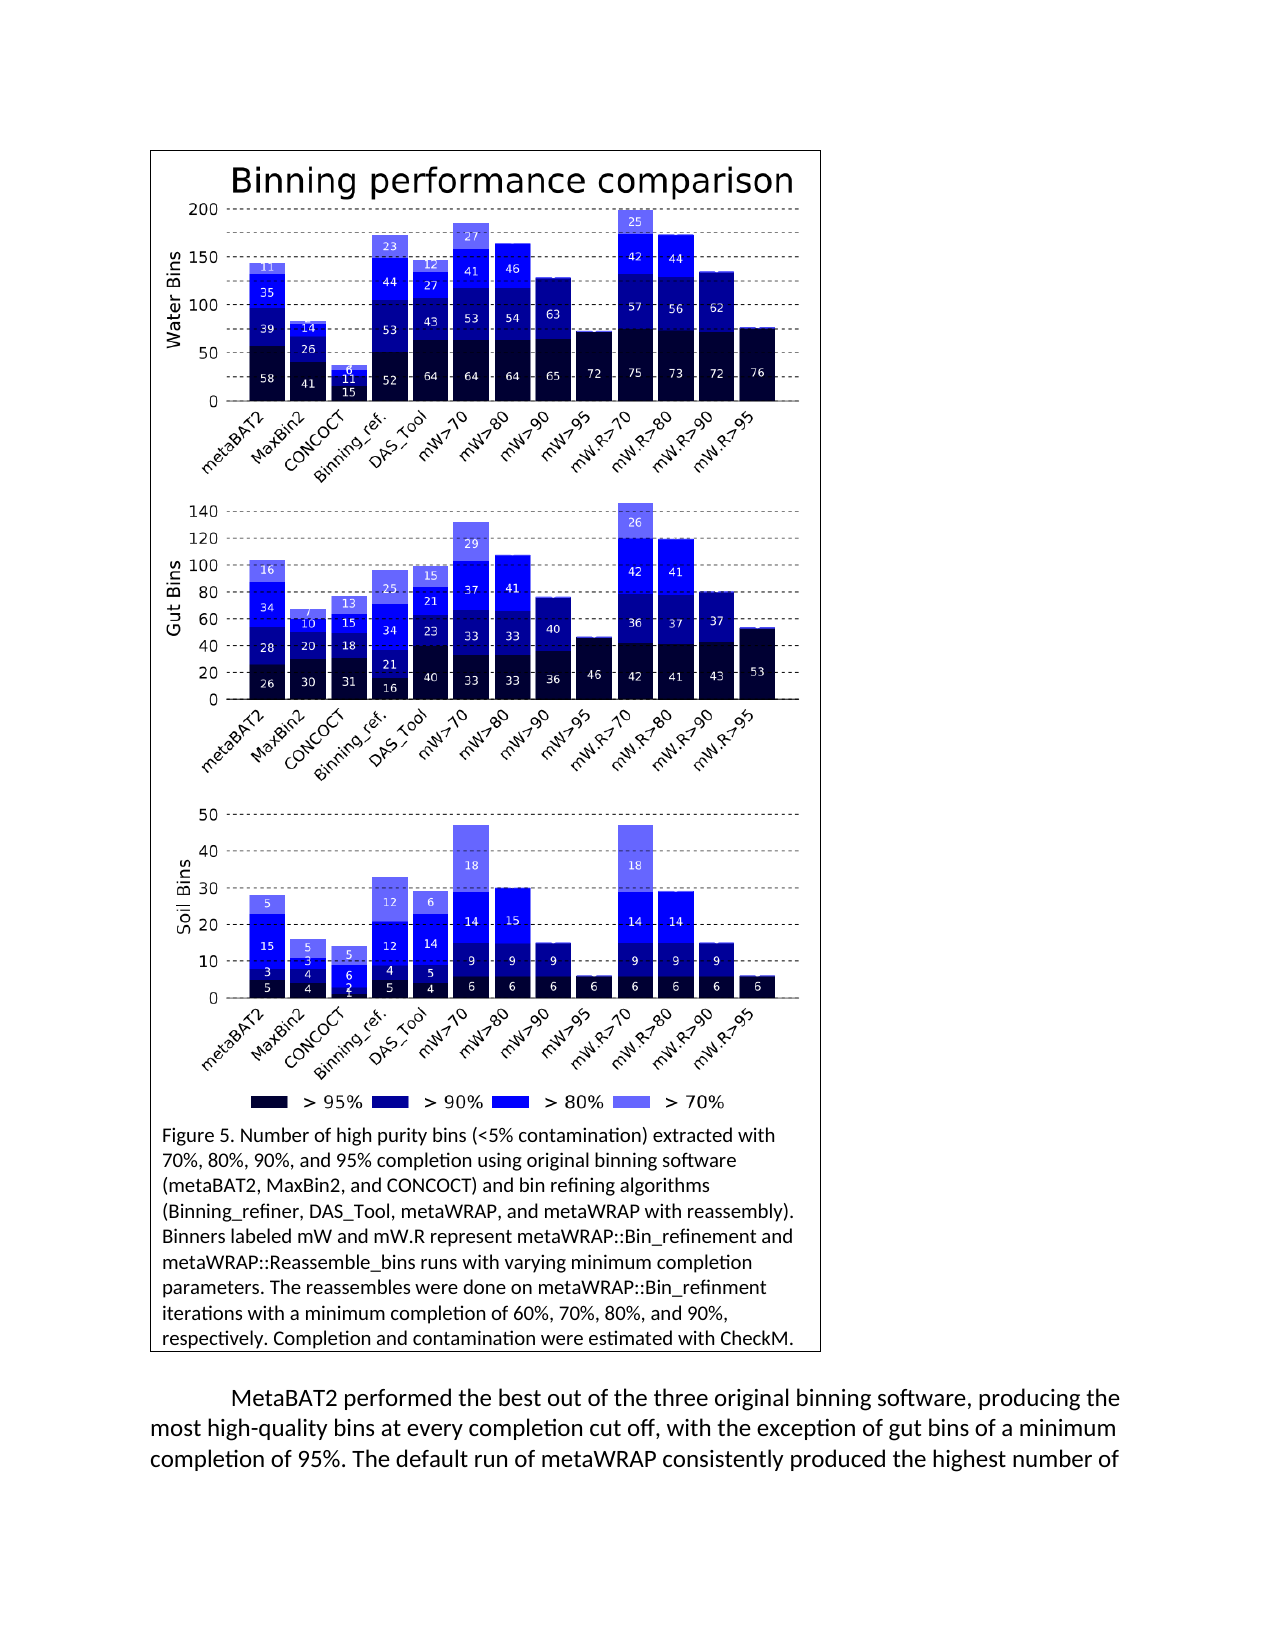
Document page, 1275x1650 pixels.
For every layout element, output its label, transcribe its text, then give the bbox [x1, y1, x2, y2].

table_header Figure 5. Number of high purity bins (<5% contamination) extracted with 70%, 80%, 90%, and 95% completion using original binning software (metaBAT2, MaxBin2, and CONCOCT) and bin refining algorithms (Binning_refiner, DAS_Tool, metaWRAP, and metaWRAP with reassembly). Binners labeled mW and mW.R represent metaWRAP::Bin_refinement and metaWRAP::Reassemble_bins runs with varying minimum completion parameters. The reassembles were done on metaWRAP::Bin_refinment iterations with a minimum completion of 60%, 70%, 80%, and 90%, respectively. Completion and contamination were estimated with CheckM. [151, 151, 820, 1351]
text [150, 1382, 1125, 1474]
